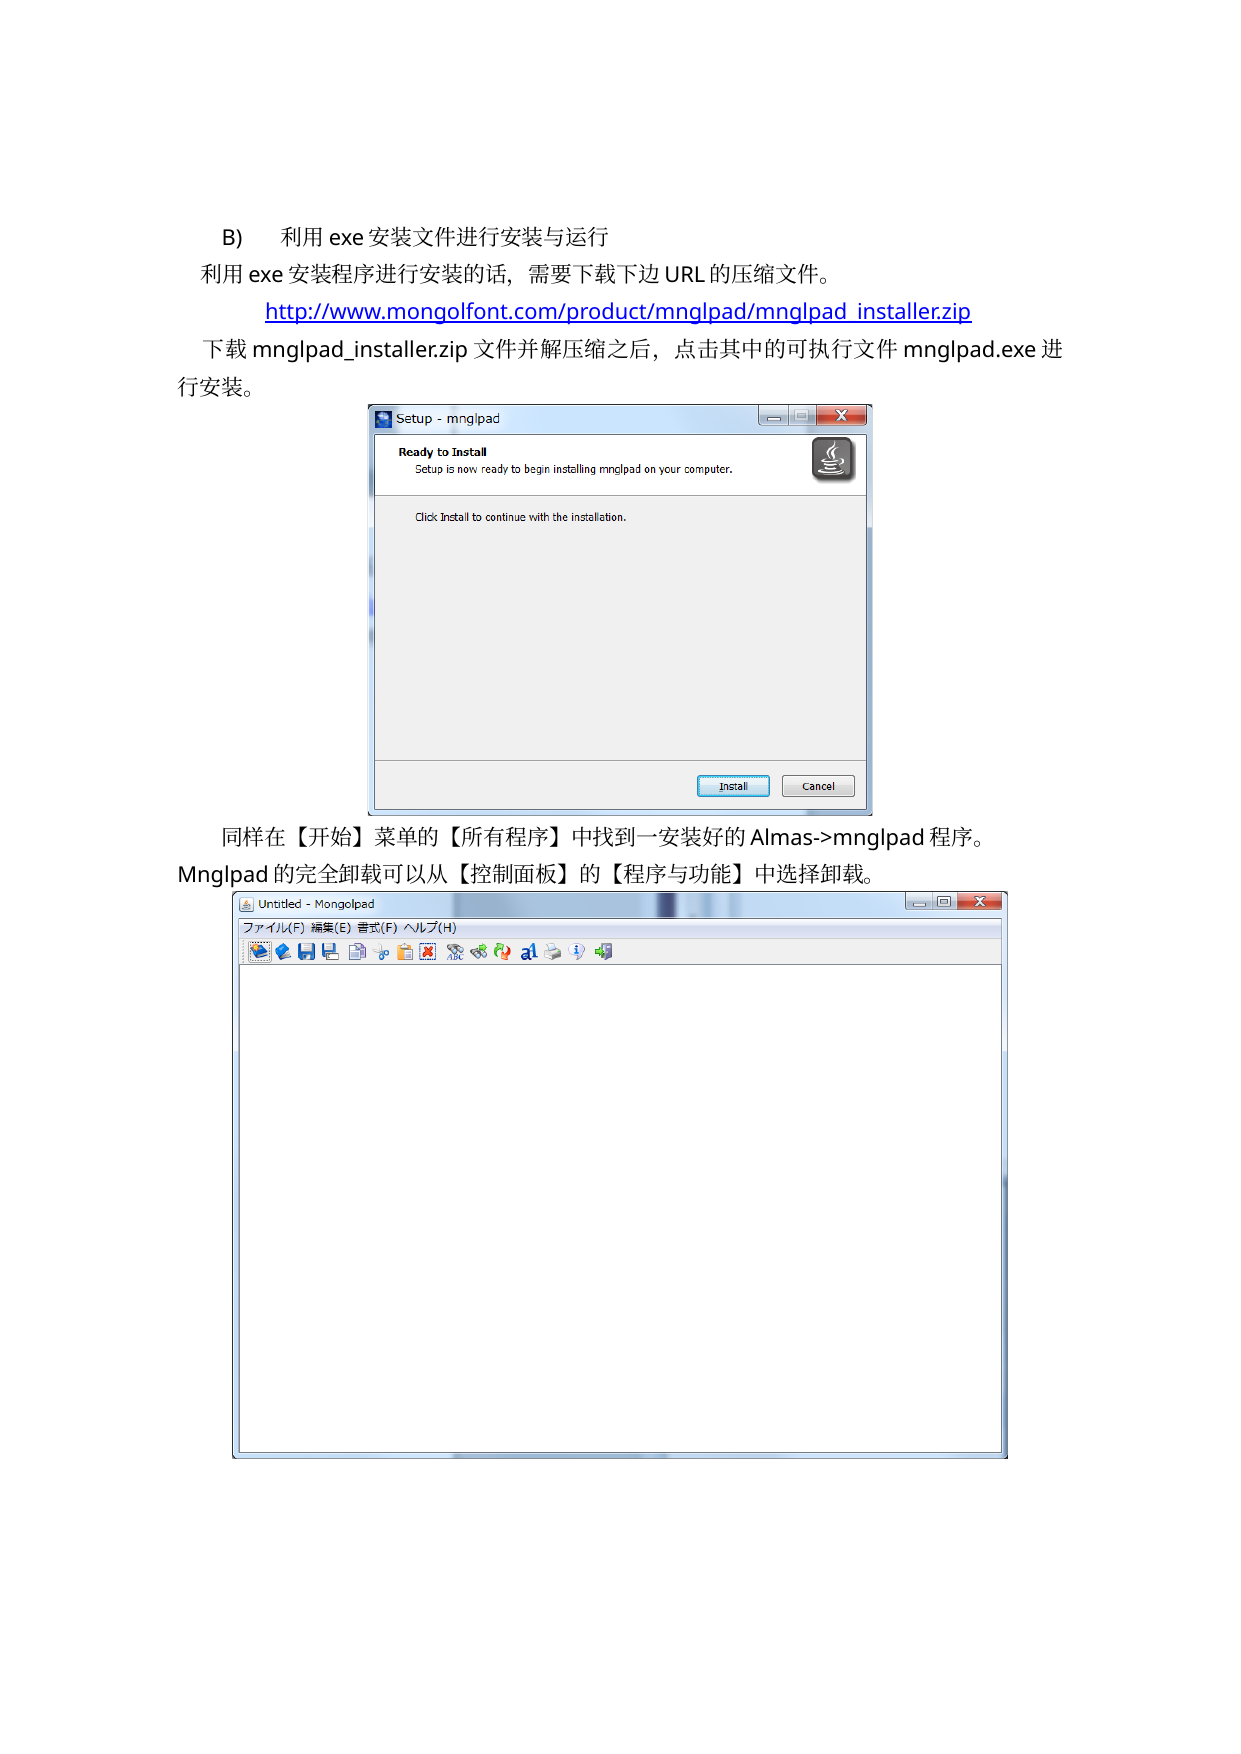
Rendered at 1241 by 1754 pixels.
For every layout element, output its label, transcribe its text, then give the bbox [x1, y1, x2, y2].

list 同样在【开始】菜单的【所有程序】中找到一安装好的Almas->mnglpad程序。Mnglpad的完全卸载可以从【控制面板】的【程序与功能】中选择卸载。 [177, 817, 1063, 892]
text 下载mnglpad_installer.zip文件并解压缩之后，点击其中的可执行文件mnglpad.exe进行安装。 [177, 329, 1063, 404]
text http://www.mongolfont.com/product/mnglpad/mnglpad_installer.zip [177, 292, 1063, 329]
text 利用exe安装程序进行安装的话，需要下载下边URL的压缩文件。 [177, 254, 1063, 292]
picture [232, 891, 1008, 1459]
picture [367, 404, 873, 816]
list 利用exe安装文件进行安装与运行 [221, 217, 1063, 254]
